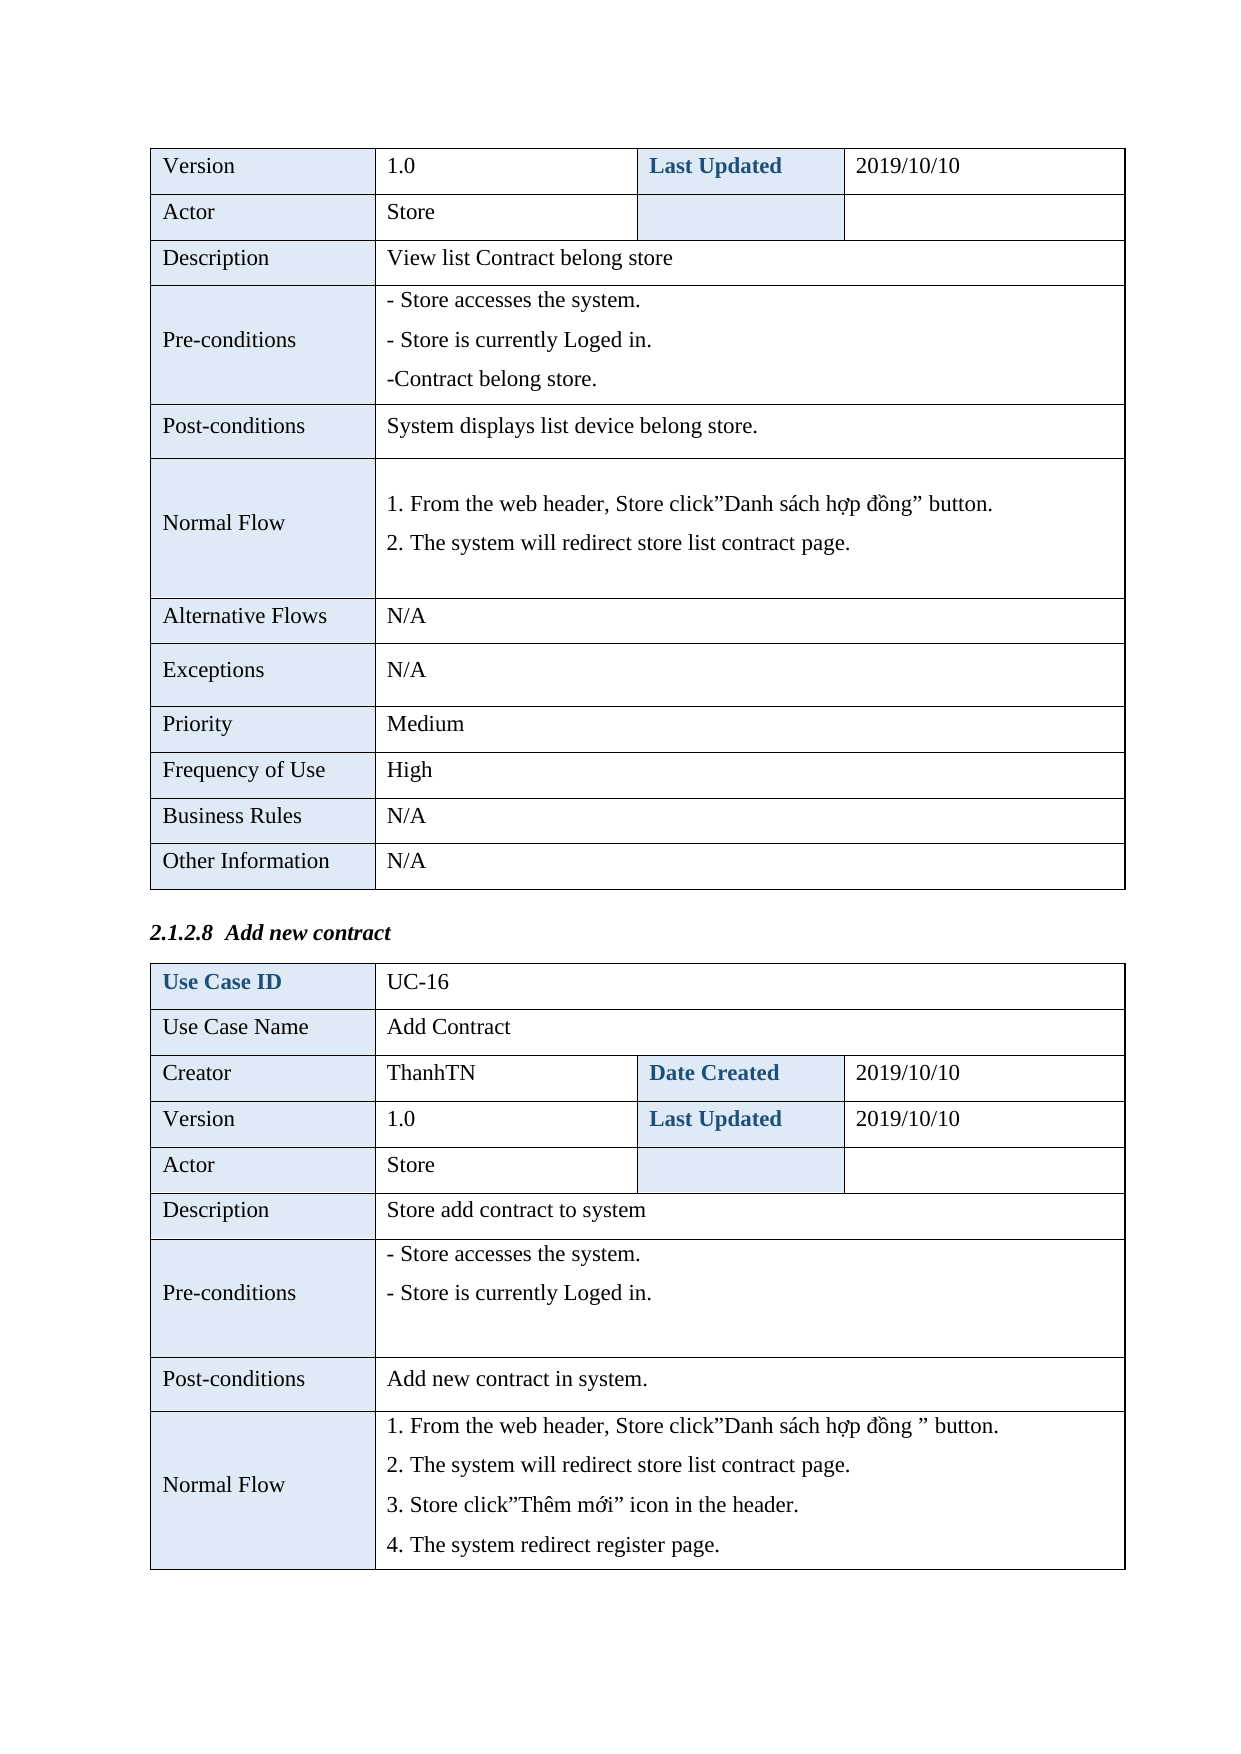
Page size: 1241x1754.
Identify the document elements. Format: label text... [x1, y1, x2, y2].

table_cell View list Contract belong store [376, 241, 1124, 285]
table_cell From the web header, Store click”Danh sách hợp đồng ” button. The system will redirect store list contract page. Store click”Thêm mới” icon in the header. The system redirect register page. [376, 1412, 1124, 1569]
table_cell Business Rules [151, 799, 375, 843]
table_cell Other Information [151, 844, 375, 889]
table_cell Normal Flow [151, 459, 375, 597]
table_cell Store accesses the system. Store is currently Loged in. [376, 1240, 1124, 1357]
table_cell Pre-conditions [151, 286, 375, 404]
table_cell [638, 195, 844, 240]
table_cell ThanhTN [376, 1056, 637, 1101]
table_cell Add Contract [376, 1010, 1124, 1055]
table_cell 2019/10/10 [845, 1102, 1124, 1147]
table_cell Creator [151, 1056, 375, 1101]
table_cell Store [376, 195, 637, 240]
table_cell Post-conditions [151, 405, 375, 458]
table_cell Post-conditions [151, 1358, 375, 1411]
table_cell Version [151, 1102, 375, 1147]
table_cell Store add contract to system [376, 1194, 1124, 1238]
table_cell Last Updated [638, 1102, 844, 1147]
table_cell Store [376, 1148, 637, 1192]
table_header Last Updated [638, 149, 844, 194]
table_cell Priority [151, 707, 375, 752]
table_header 2019/10/10 [845, 149, 1124, 194]
table_cell Actor [151, 195, 375, 240]
table_cell Description [151, 1194, 375, 1238]
table_cell Exceptions [151, 644, 375, 706]
table_cell From the web header, Store click”Danh sách hợp đồng” button. The system will redirect store list contract page. [376, 459, 1124, 597]
table_cell Alternative Flows [151, 599, 375, 643]
table_cell Store accesses the system. Store is currently Loged in. -Contract belong store. [376, 286, 1124, 404]
table_cell N/A [376, 844, 1124, 889]
table_cell N/A [376, 599, 1124, 643]
list Add new contract [150, 918, 1215, 945]
table_header 1.0 [376, 149, 637, 194]
table_cell [845, 195, 1124, 240]
table_cell High [376, 753, 1124, 798]
table_cell Medium [376, 707, 1124, 752]
table_cell Frequency of Use [151, 753, 375, 798]
table_cell 1.0 [376, 1102, 637, 1147]
table_cell Description [151, 241, 375, 285]
table_header UC-16 [376, 964, 1124, 1009]
table_cell Use Case Name [151, 1010, 375, 1055]
table_cell Add new contract in system. [376, 1358, 1124, 1411]
table_cell N/A [376, 799, 1124, 843]
table_cell 2019/10/10 [845, 1056, 1124, 1101]
table_header Version [151, 149, 375, 194]
table_cell [638, 1148, 844, 1192]
table_cell Date Created [638, 1056, 844, 1101]
table_cell Pre-conditions [151, 1240, 375, 1357]
table_cell [845, 1148, 1124, 1192]
table_cell System displays list device belong store. [376, 405, 1124, 458]
table_cell Normal Flow [151, 1412, 375, 1569]
table_header Use Case ID [151, 964, 375, 1009]
table_cell N/A [376, 644, 1124, 706]
table_cell Actor [151, 1148, 375, 1192]
